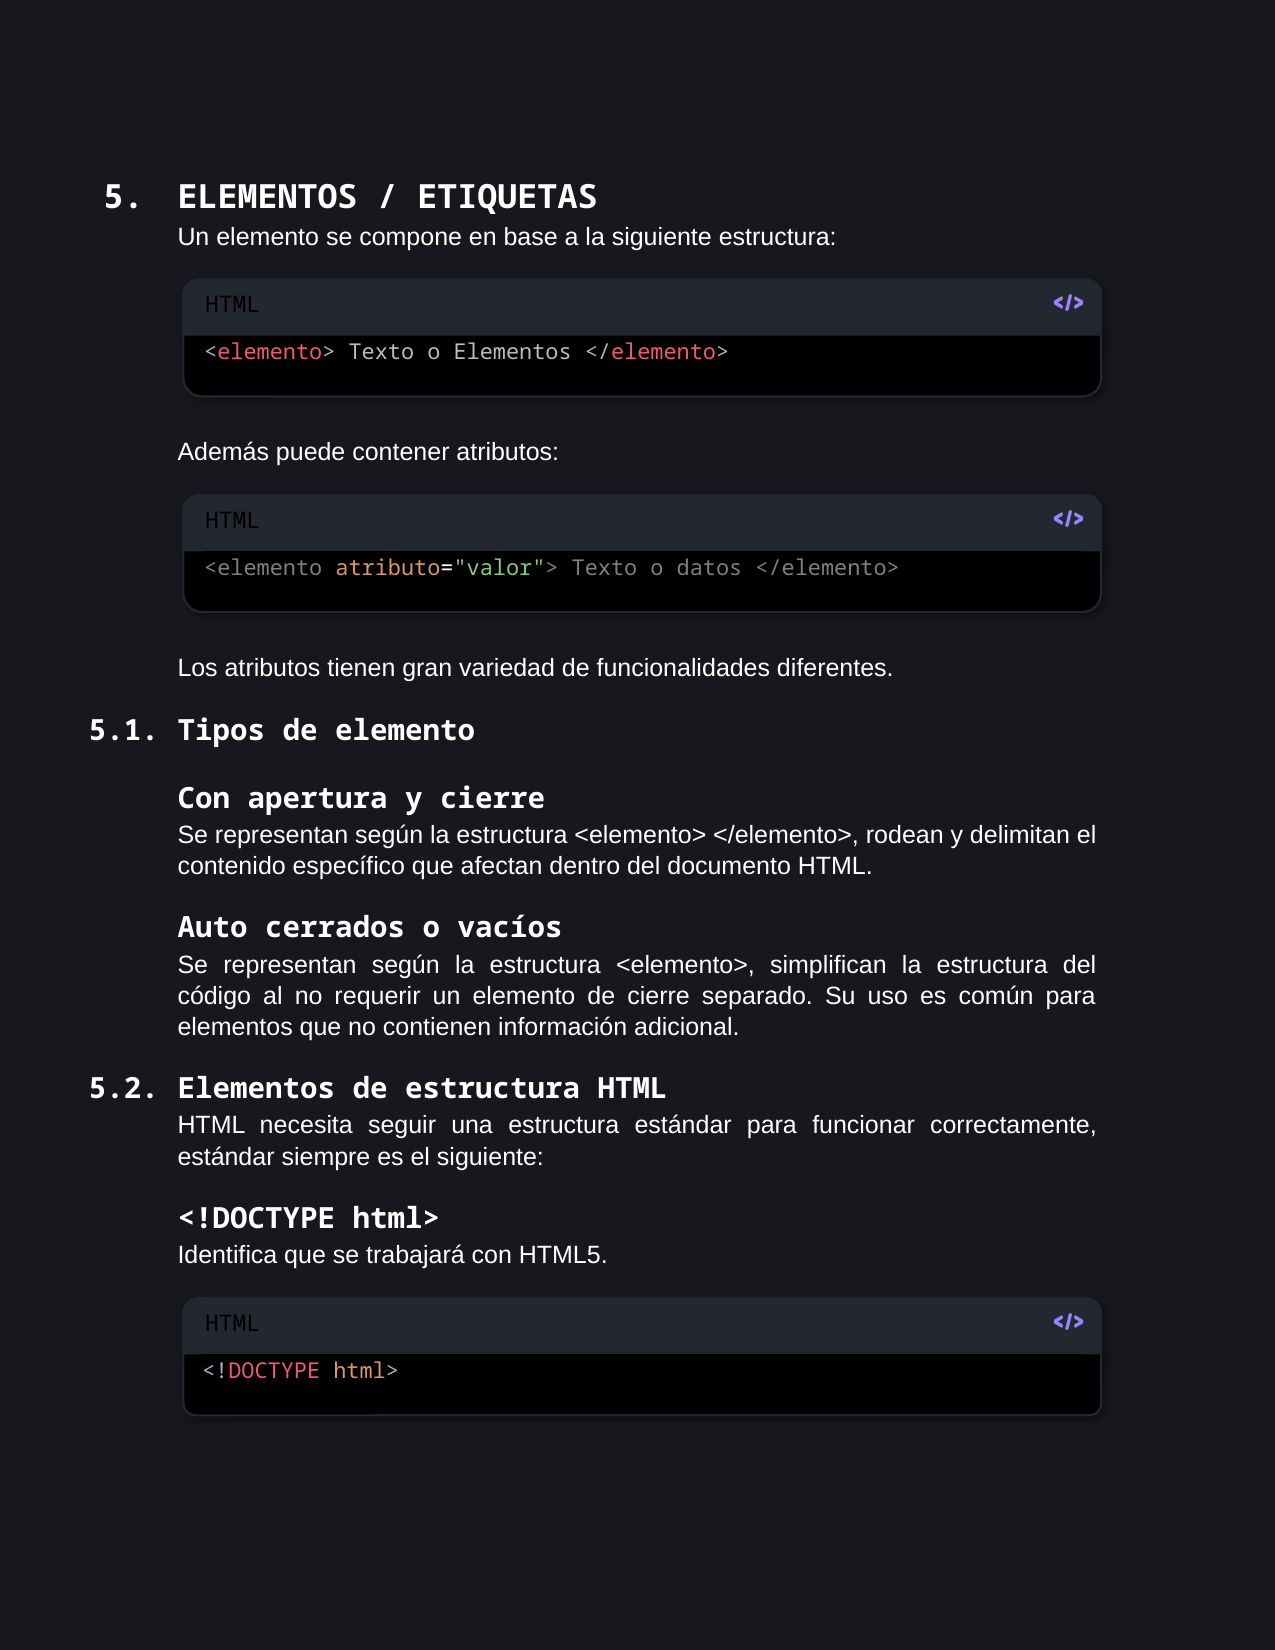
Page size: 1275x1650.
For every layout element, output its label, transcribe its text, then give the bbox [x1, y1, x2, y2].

subtitle <!DOCTYPE html> [177, 1198, 1098, 1237]
text Además puede contener atributos: [177, 437, 1098, 466]
subtitle Con apertura y cierre [177, 777, 1098, 817]
text Identifica que se trabajará con HTML5. [177, 1240, 1098, 1269]
subtitle Elementos de estructura HTML [88, 1068, 1098, 1107]
subtitle ELEMENTOS / ETIQUETAS [103, 173, 1098, 218]
subtitle Tipos de elemento [88, 709, 1098, 749]
text Un elemento se compone en base a la siguiente estructura: [177, 222, 1098, 250]
text HTML necesita seguir una estructura estándar para funcionar correctamente, estándar siempre es el siguiente: [177, 1111, 1098, 1170]
subtitle Auto cerrados o vacíos [177, 907, 1098, 946]
text Se representan según la estructura <elemento>, simplifican la estructura del código al no requerir un elemento de cierre separado. Su uso es común para elementos que no contienen información adicional. [177, 949, 1098, 1040]
picture [1053, 288, 1084, 318]
picture [1053, 1306, 1084, 1337]
text Se representan según la estructura <elemento> </elemento>, rodean y delimitan el contenido específico que afectan dentro del documento HTML. [177, 820, 1098, 879]
picture [1053, 503, 1084, 534]
text Los atributos tienen gran variedad de funcionalidades diferentes. [177, 653, 1098, 682]
